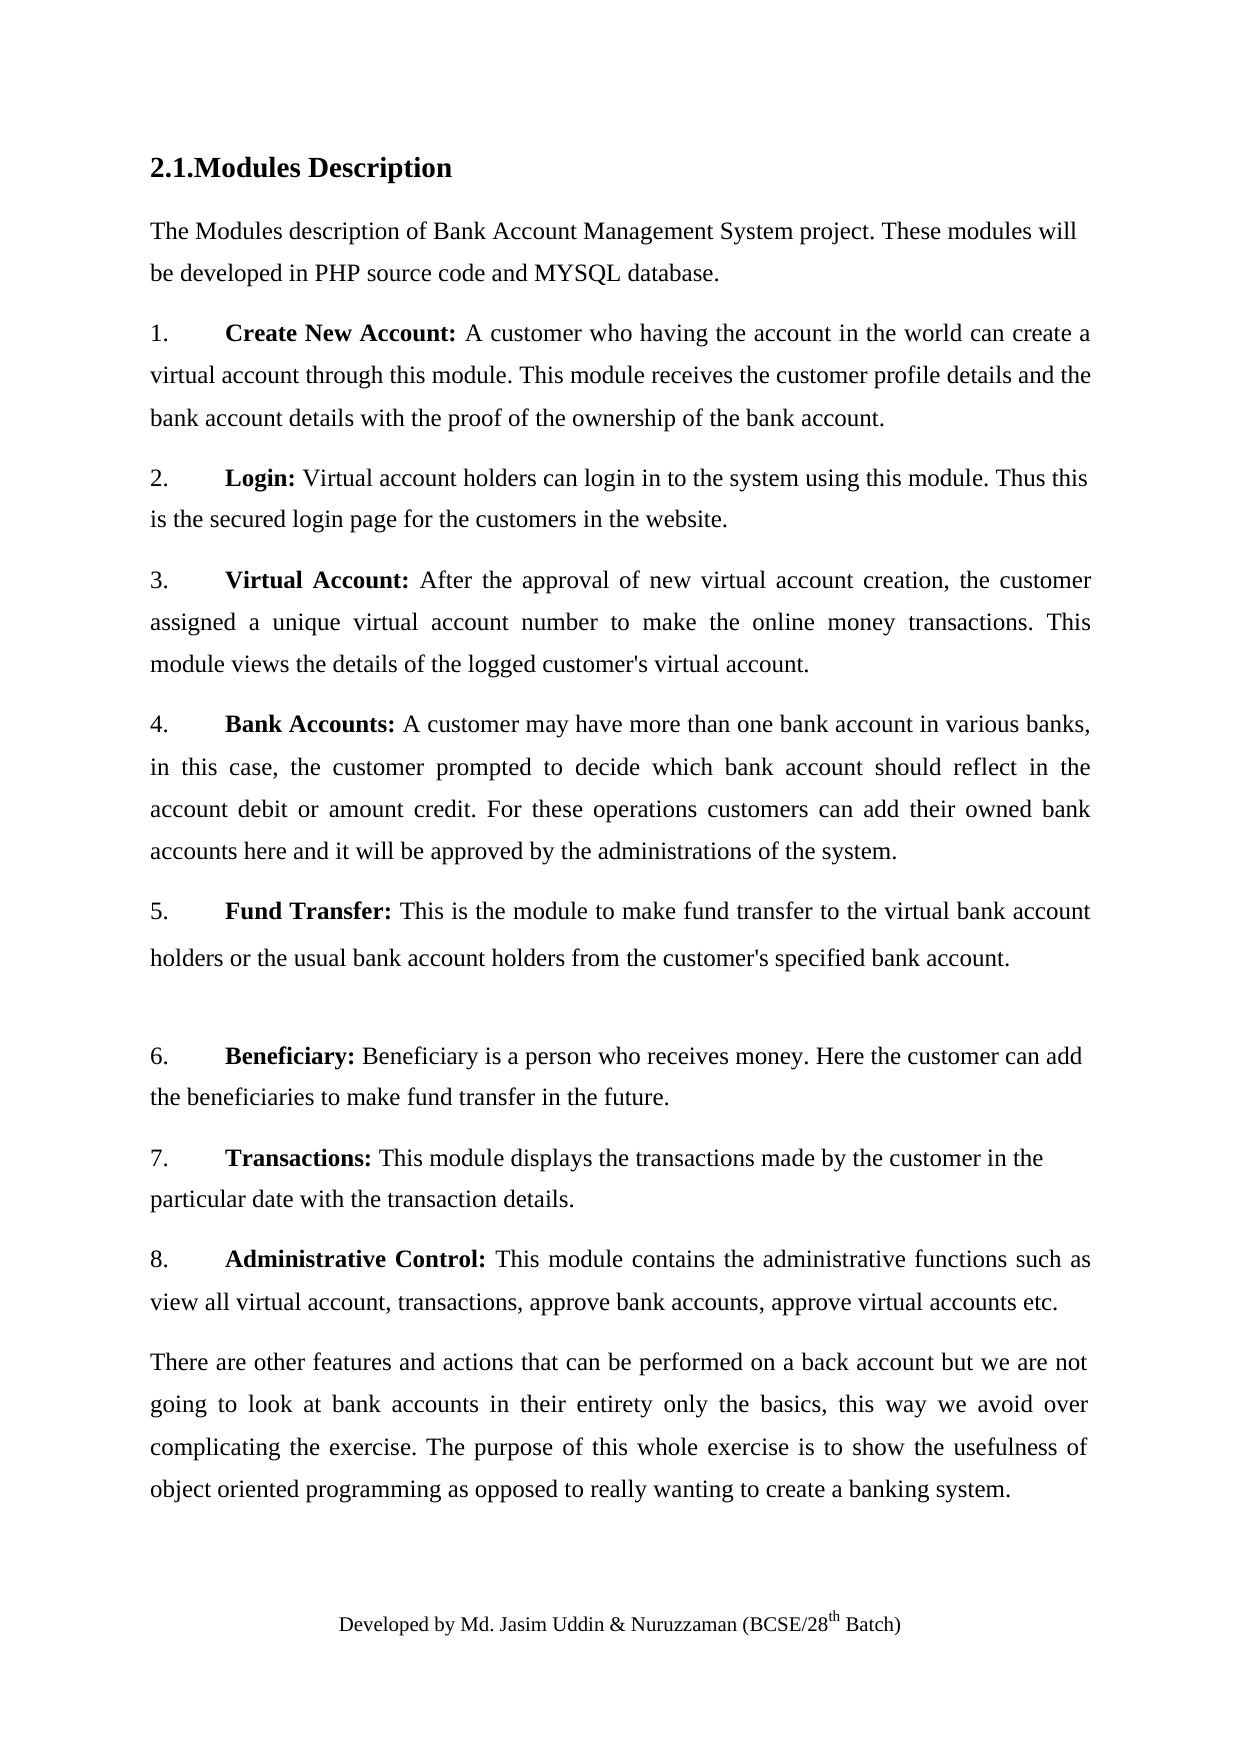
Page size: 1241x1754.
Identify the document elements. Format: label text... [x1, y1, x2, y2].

list Login: Virtual account holders can login in to the system using this module. Thus this is the secured login page for the customers in the website. [150, 463, 1092, 533]
list Administrative Control: This module contains the administrative functions such as view all virtual account, transactions, approve bank accounts, approve virtual accounts etc. [150, 1244, 1092, 1315]
list Bank Accounts: A customer may have more than one bank account in various banks, in this case, the customer prompted to decide which bank account should reflect in the account debit or amount credit. For these operations customers can add their owned bank accounts here and it will be approved by the administrations of the system. [150, 709, 1092, 865]
text Developed by Md. Jasim Uddin & Nuruzzaman (BCSE/28th Batch) [150, 1607, 1089, 1637]
list Create New Account: A customer who having the account in the world can create a virtual account through this module. This module receives the customer profile details and the bank account details with the proof of the ownership of the bank account. [150, 318, 1092, 431]
list Transactions: This module displays the transactions made by the customer in the particular date with the transaction details. [150, 1143, 1092, 1213]
list Fund Transfer: This is the module to make fund transfer to the virtual bank account holders or the usual bank account holders from the customer's specified bank account. [150, 896, 1092, 972]
text 2.1.Modules Description [150, 150, 1092, 183]
text The Modules description of Bank Account Management System project. These modules will be developed in PHP source code and MYSQL database. [150, 216, 1089, 287]
list Virtual Account: After the approval of new virtual account creation, the customer assigned a unique virtual account number to make the online money transactions. This module views the details of the logged customer's virtual account. [150, 565, 1092, 678]
list Beneficiary: Beneficiary is a person who receives money. Here the customer can add the beneficiaries to make fund transfer in the future. [150, 1041, 1092, 1111]
text There are other features and actions that can be performed on a back account but we are not going to look at bank accounts in their entirety only the basics, this way we avoid over complicating the exercise. The purpose of this whole exercise is to show the usefulness of object oriented programming as opposed to really wanting to create a banking system. [150, 1347, 1089, 1503]
